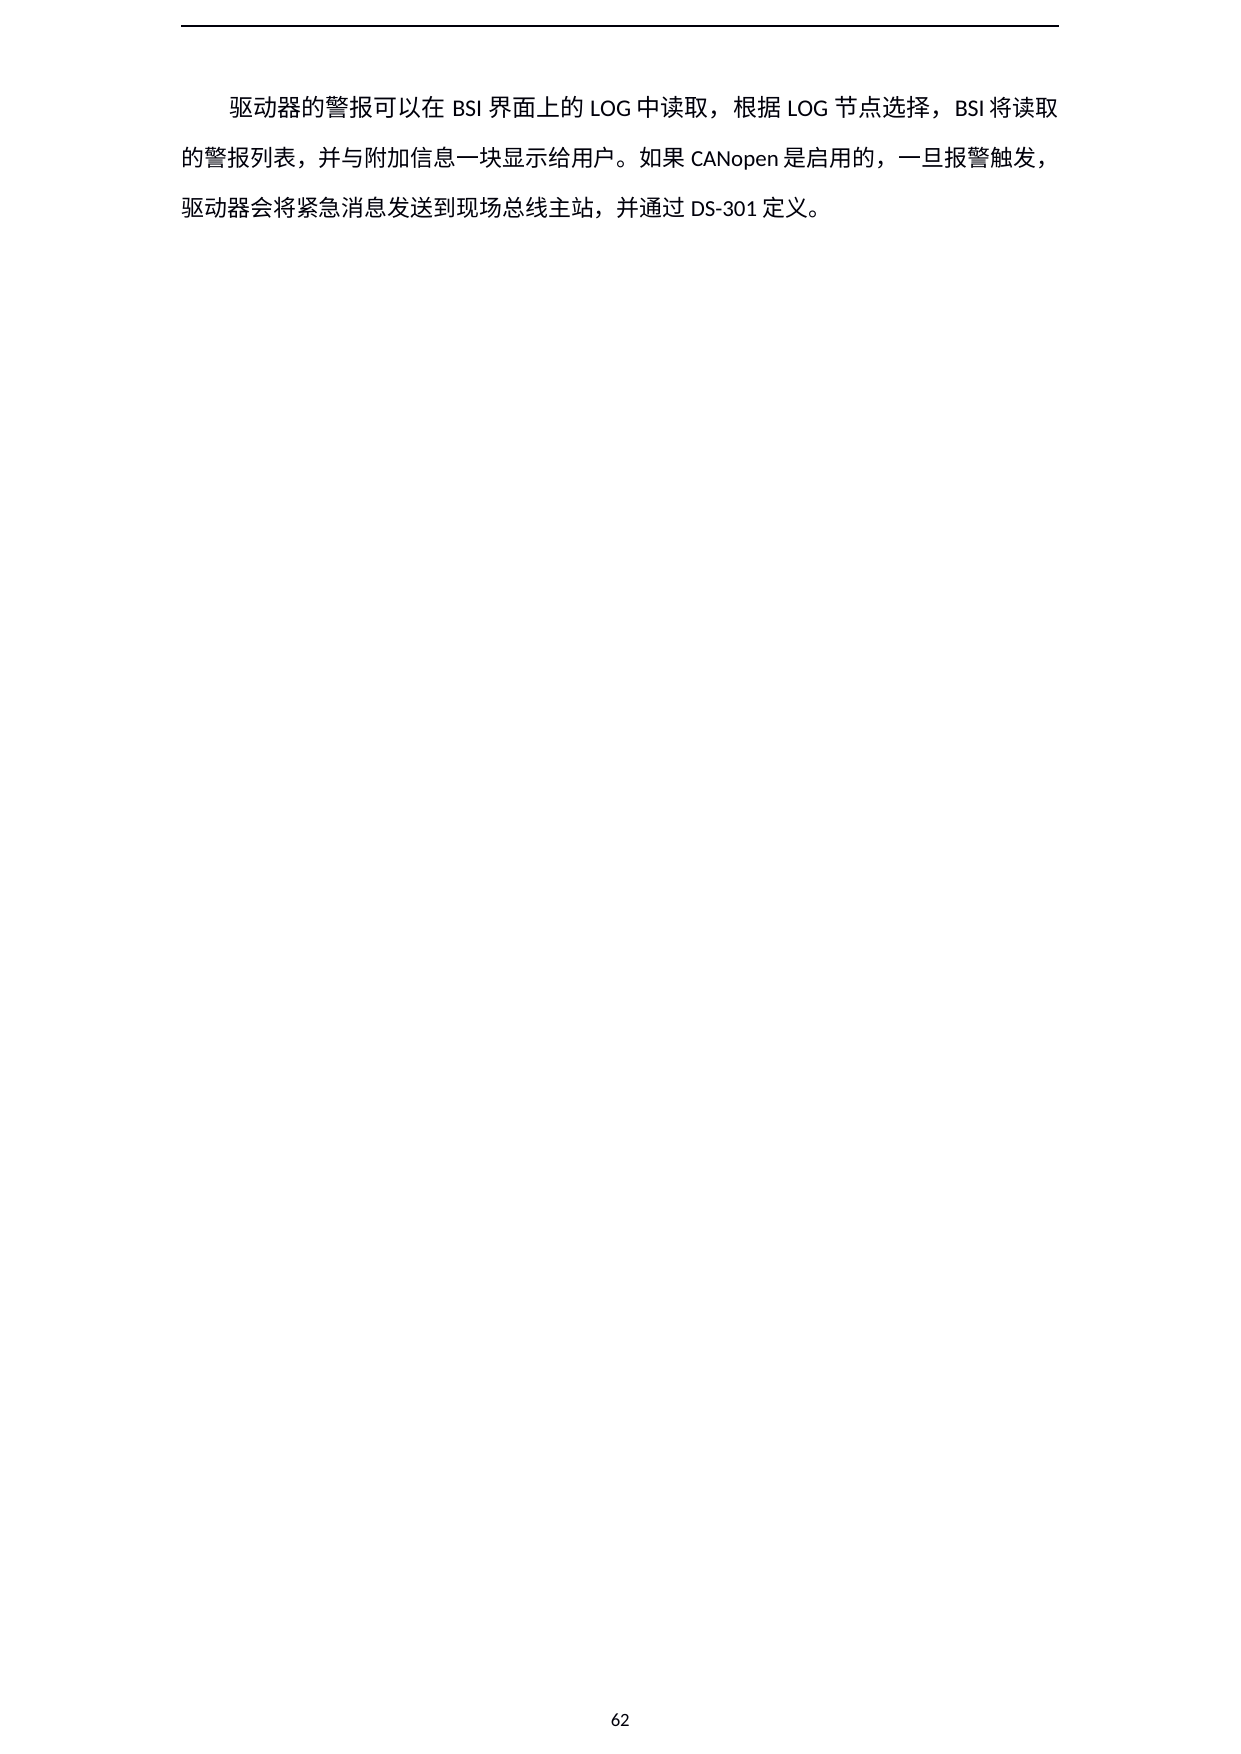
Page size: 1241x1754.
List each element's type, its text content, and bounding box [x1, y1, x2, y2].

text 驱动器的警报可以在 BSI 界面上的 LOG 中读取，根据 LOG 节点选择，BSI将读取的警报列表，并与附加信息一块显示给用户。如果 CANopen 是启用的，一旦报警触发，驱动器会将紧急消息发送到现场总线主站，并通过 DS-301 定义。 [181, 89, 1059, 223]
